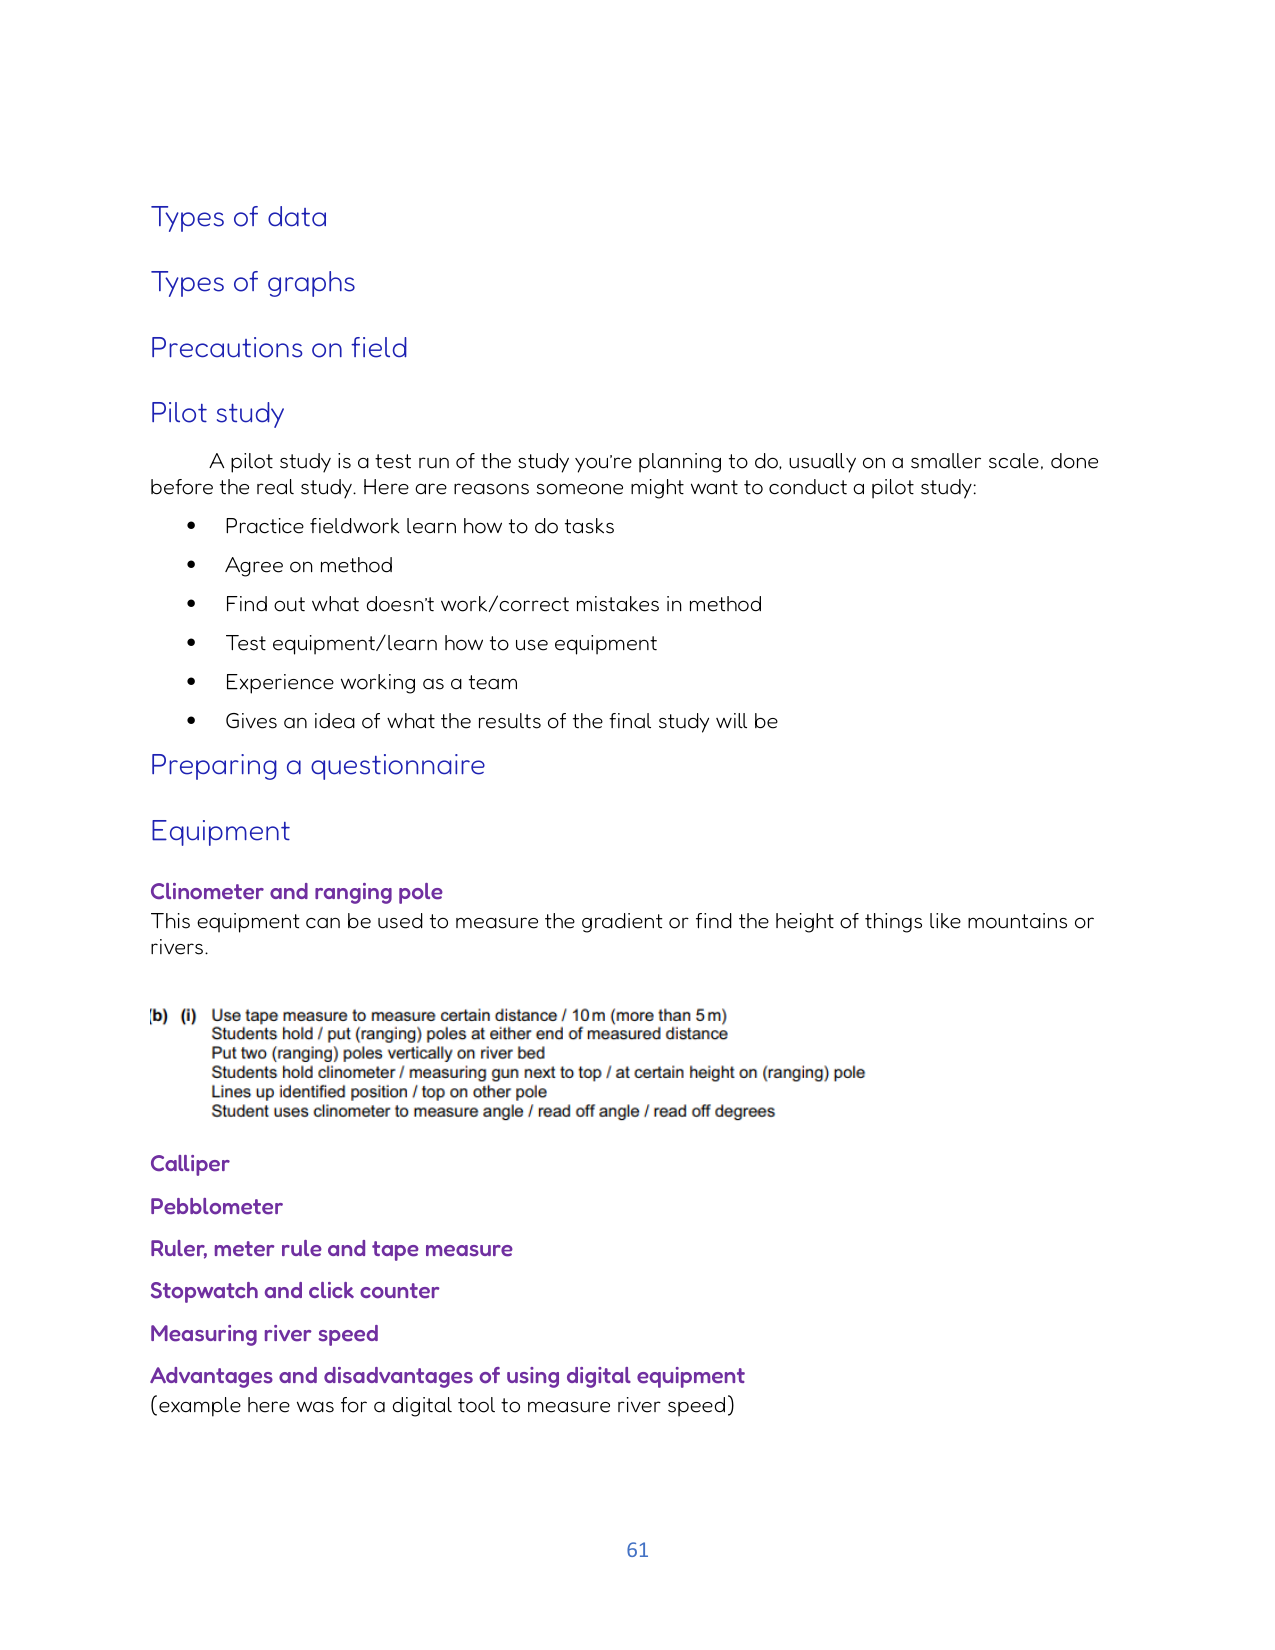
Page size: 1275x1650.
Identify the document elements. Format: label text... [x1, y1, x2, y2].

list Agree on method [187, 551, 1125, 578]
text Stopwatch and click counter [150, 1277, 1125, 1304]
list Find out what doesn’t work/correct mistakes in method [187, 590, 1125, 617]
text Advantages and disadvantages of using digital equipment [150, 1361, 1125, 1389]
text Types of data [150, 198, 1125, 233]
text Calliper [150, 1149, 1125, 1177]
text This equipment can be used to measure the gradient or find the height of things like mountains or rivers. [150, 907, 1125, 960]
text Precautions on field [150, 329, 1125, 364]
list Gives an idea of what the results of the final study will be [187, 707, 1125, 734]
text (example here was for a digital tool to measure river speed) [150, 1391, 1125, 1418]
list Experience working as a team [187, 668, 1125, 695]
text Clinometer and ranging pole [150, 877, 1125, 905]
text Preparing a questionnaire [150, 746, 1125, 781]
text Pebblometer [150, 1192, 1125, 1219]
text Measuring river speed [150, 1319, 1125, 1347]
picture [150, 972, 894, 1135]
text Ruler, meter rule and tape measure [150, 1234, 1125, 1262]
text Pilot study [150, 394, 1125, 429]
list Practice fieldwork learn how to do tasks [187, 512, 1125, 539]
list Test equipment/learn how to use equipment [187, 629, 1125, 656]
text Types of graphs [150, 263, 1125, 298]
text A pilot study is a test run of the study you’re planning to do, usually on a smaller scale, done before the real study. Here are reasons someone might want to conduct a pilot study: [150, 447, 1125, 500]
text Equipment [150, 812, 1125, 847]
